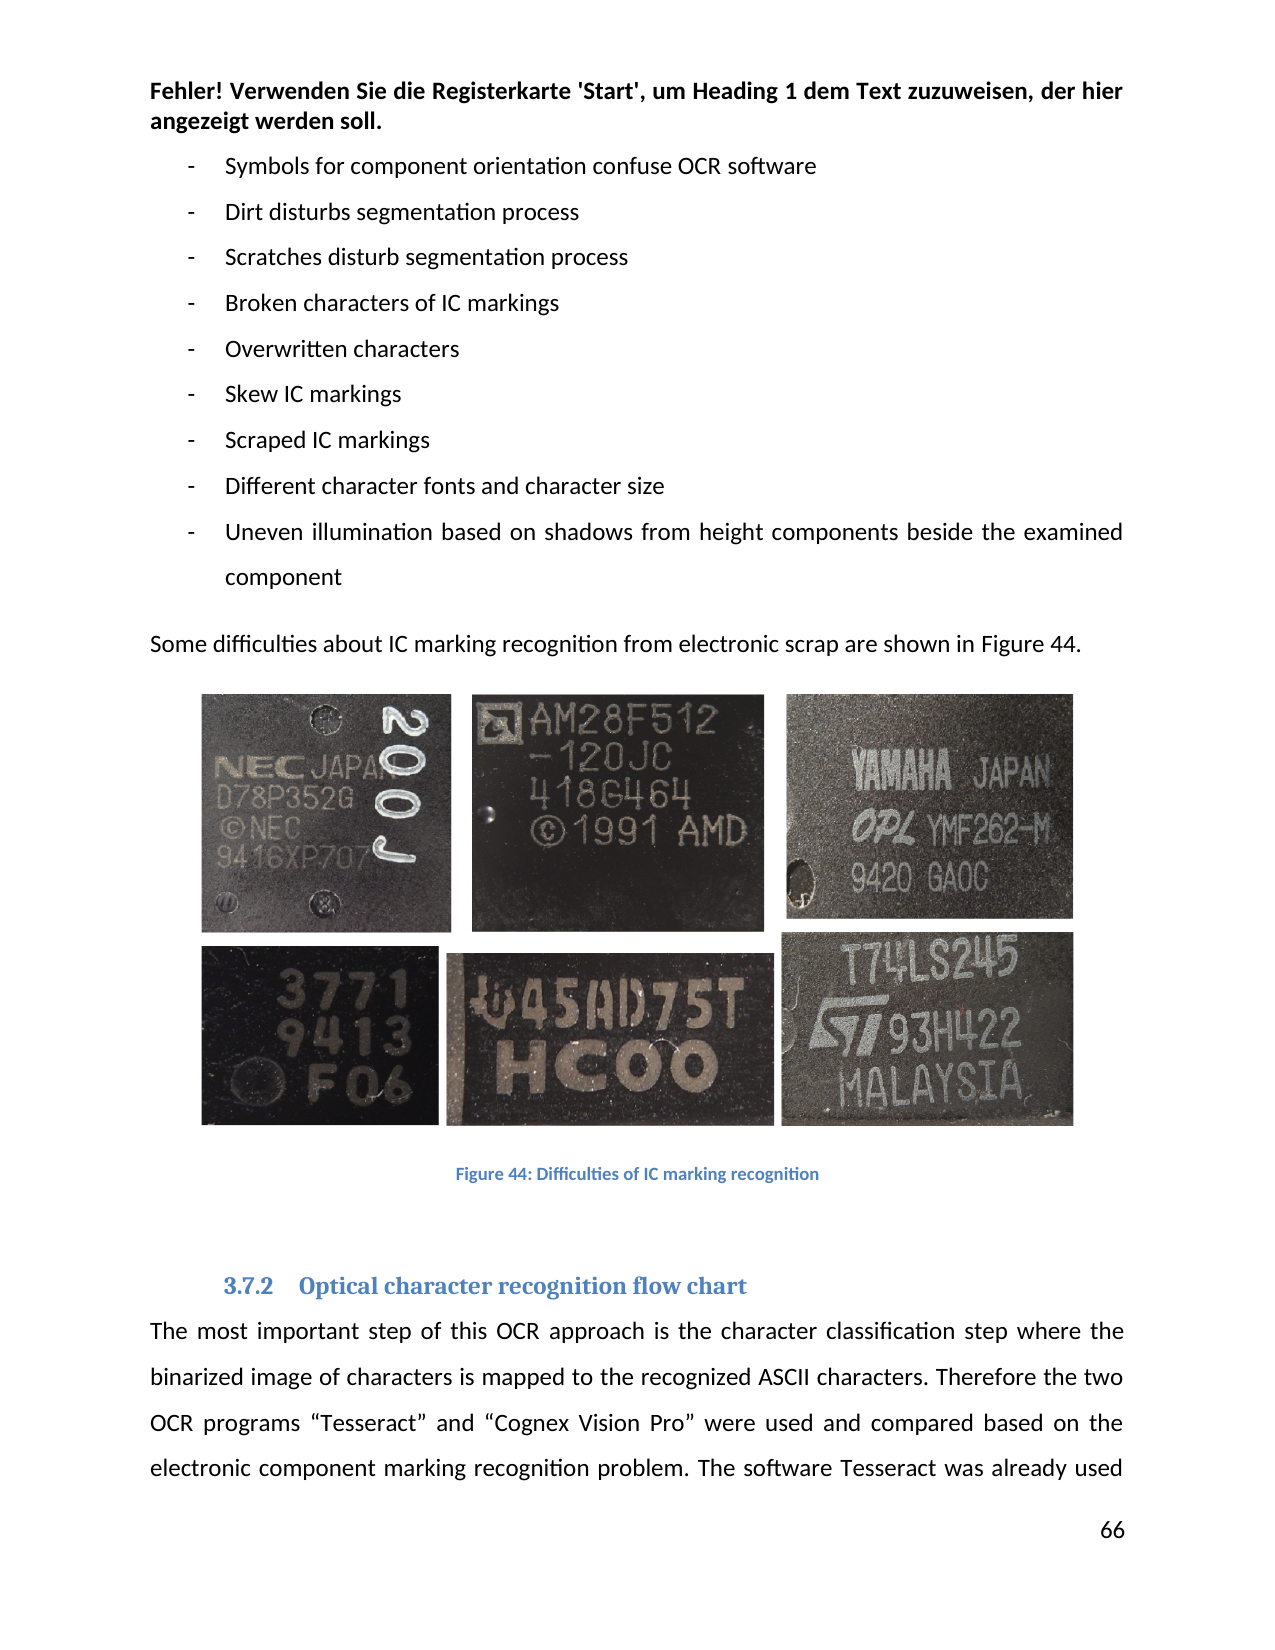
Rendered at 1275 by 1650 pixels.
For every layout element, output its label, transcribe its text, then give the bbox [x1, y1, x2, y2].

text Some difficulties about IC marking recognition from electronic scrap are shown in Figure 44. [150, 628, 1125, 659]
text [150, 1315, 1125, 1483]
list Scraped IC markings [187, 424, 1125, 455]
list Skew IC markings [187, 379, 1125, 409]
list Symbols for component orientation confuse OCR software [187, 150, 1125, 181]
list Broken characters of IC markings [187, 287, 1125, 318]
list Uneven illumination based on shadows from height components beside the examined component [187, 516, 1125, 592]
list Dirt disturbs segmentation process [187, 196, 1125, 226]
subtitle Optical character recognition flow chart [224, 1272, 1125, 1301]
list Overwritten characters [187, 333, 1125, 363]
list Different character fonts and character size [187, 470, 1125, 501]
picture [201, 694, 1074, 1126]
list Scratches disturb segmentation process [187, 241, 1125, 272]
